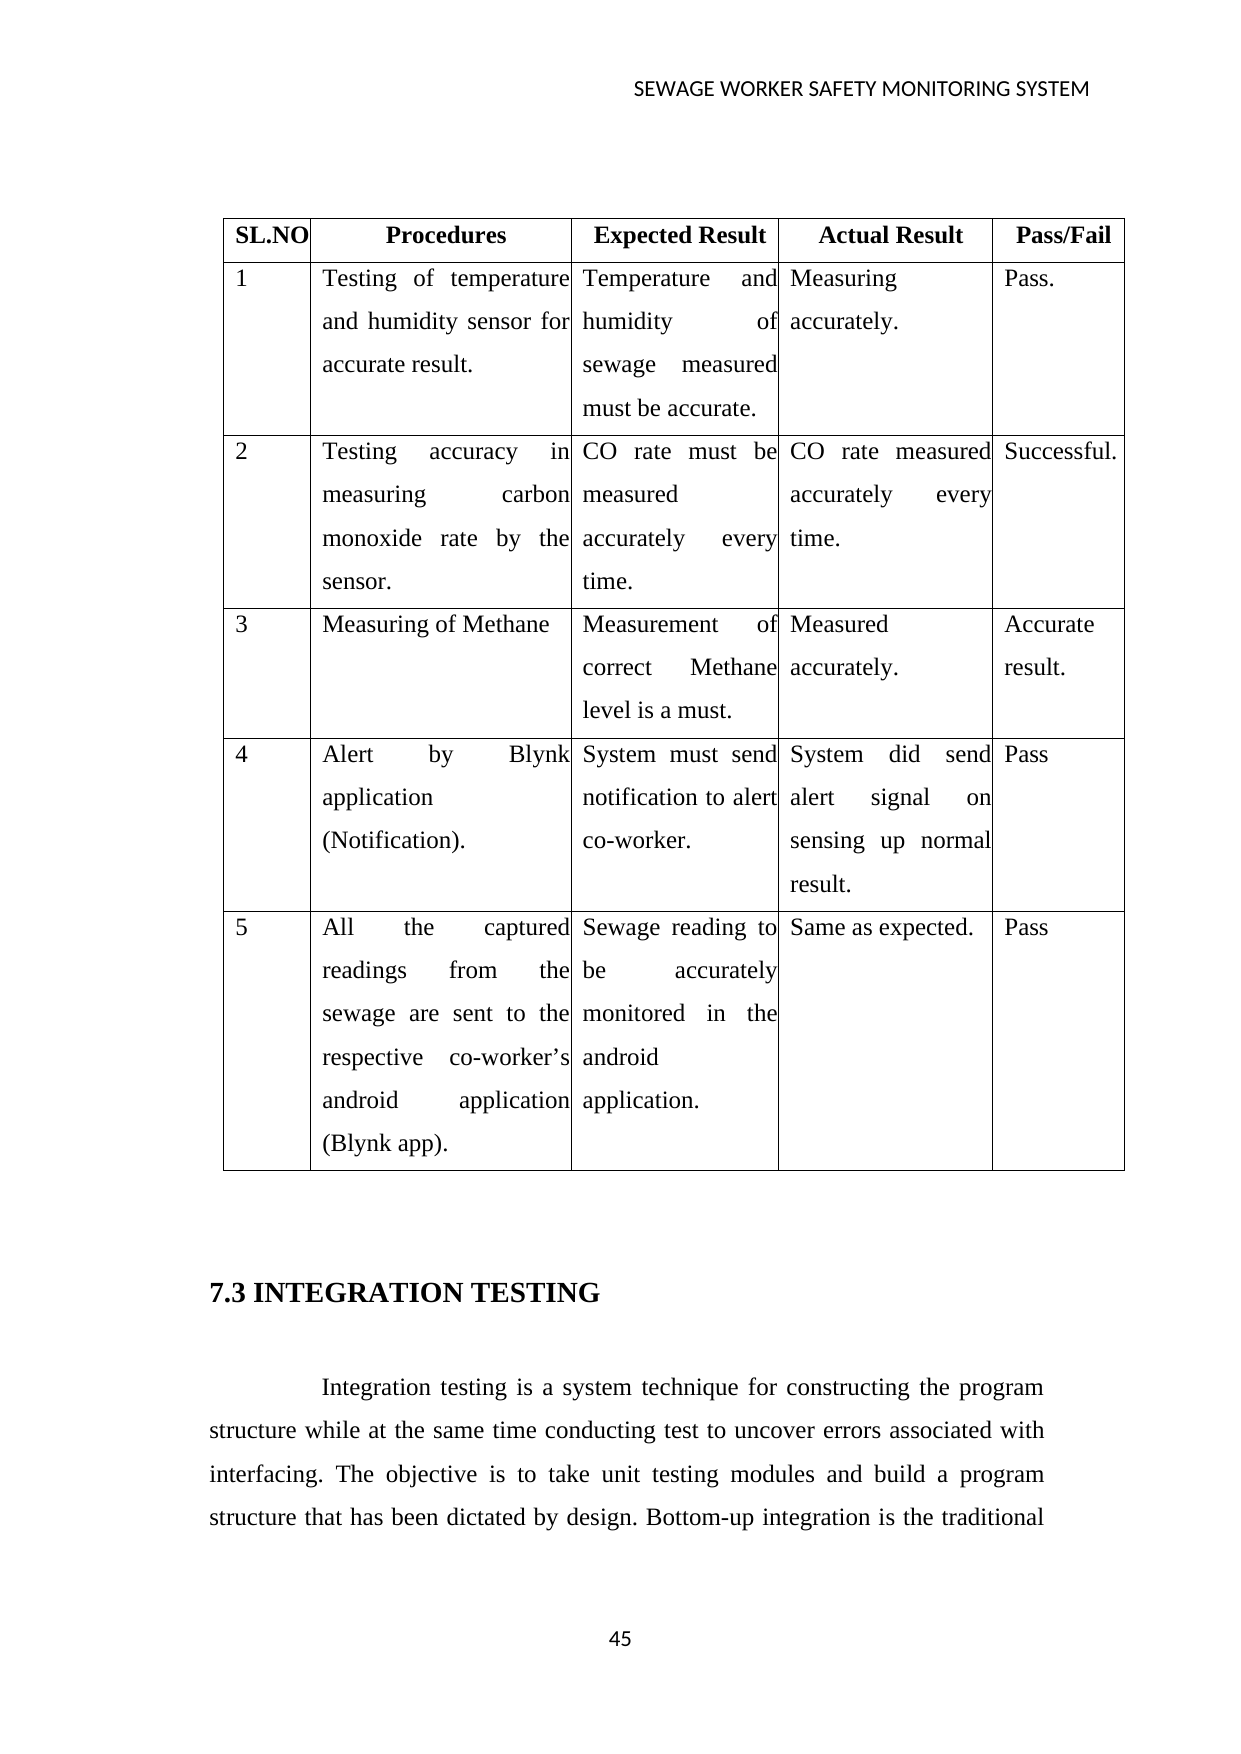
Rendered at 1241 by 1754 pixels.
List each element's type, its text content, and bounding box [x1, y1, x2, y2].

table_cell Alert by Blynk application (Notification). [311, 739, 571, 911]
table_cell CO rate measured accurately every time. [779, 436, 992, 608]
table_cell Pass. [993, 263, 1124, 434]
table_header Expected Result [572, 219, 778, 262]
table_cell CO rate must be measured accurately every time. [572, 436, 778, 608]
table_cell Temperature and humidity of sewage measured must be accurate. [572, 263, 778, 434]
table_cell Successful. [993, 436, 1124, 608]
table_header SL.NO [224, 219, 310, 262]
table_cell System must send notification to alert co-worker. [572, 739, 778, 911]
table_cell All the captured readings from the sewage are sent to the respective co-worker’s android application (Blynk app). [311, 912, 571, 1170]
table_cell 4 [224, 739, 310, 911]
table_cell Same as expected. [779, 912, 992, 1170]
table_cell Measuring of Methane [311, 609, 571, 737]
table_header Procedures [311, 219, 571, 262]
table_cell System did send alert signal on sensing up normal result. [779, 739, 992, 911]
table_cell 5 [224, 912, 310, 1170]
table_header Pass/Fail [993, 219, 1124, 262]
table_header Actual Result [779, 219, 992, 262]
table_cell 3 [224, 609, 310, 737]
table_cell 1 [224, 263, 310, 434]
table_cell Pass [993, 739, 1124, 911]
table_cell 2 [224, 436, 310, 608]
table_cell Sewage reading to be accurately monitored in the android application. [572, 912, 778, 1170]
table_cell Testing of temperature and humidity sensor for accurate result. [311, 263, 571, 434]
subtitle 7.3 INTEGRATION TESTING [209, 1275, 1090, 1309]
table_cell Accurate result. [993, 609, 1124, 737]
table_cell Measuring accurately. [779, 263, 992, 434]
table_cell Testing accuracy in measuring carbon monoxide rate by the sensor. [311, 436, 571, 608]
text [209, 1372, 1046, 1531]
table_cell Measurement of correct Methane level is a must. [572, 609, 778, 737]
table_cell Pass [993, 912, 1124, 1170]
table_cell Measured accurately. [779, 609, 992, 737]
